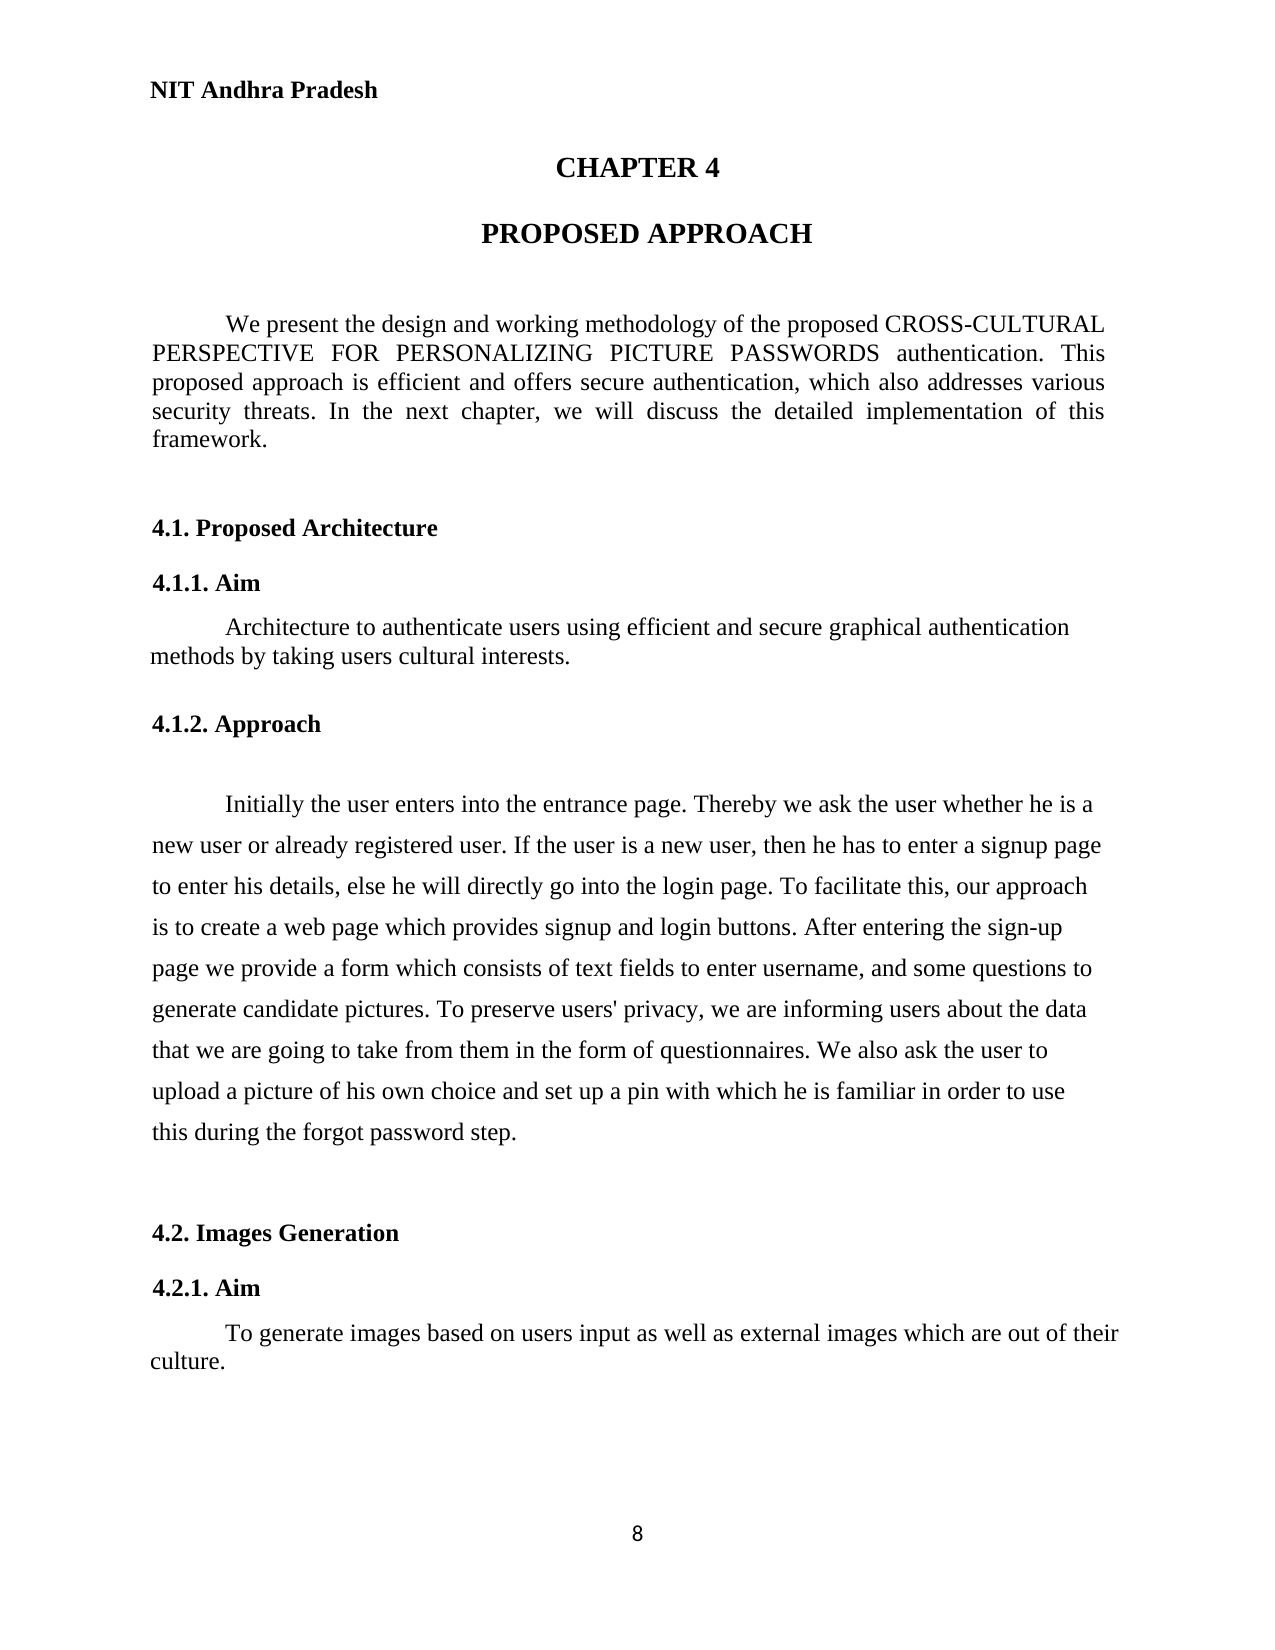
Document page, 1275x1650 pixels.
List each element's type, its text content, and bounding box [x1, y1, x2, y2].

text To generate images based on users input as well as external images which are out of their culture. [150, 1318, 1125, 1375]
text PROPOSED APPROACH [481, 216, 1125, 250]
text 4.2.1. Aim [152, 1273, 1125, 1302]
text CHAPTER 4 [150, 150, 1125, 183]
text 4.1.1. Aim [152, 568, 1125, 596]
text 4.1.2. Approach [152, 709, 1106, 738]
text Initially the user enters into the entrance page. Thereby we ask the user whether he is a new user or already registered user. If the user is a new user, then he has to enter a signup page to enter his details, else he will directly go into the login page. To facilitate this, our approach is to create a web page which provides signup and login buttons. After entering the sign-up page we provide a form which consists of text fields to enter username, and some questions to generate candidate pictures. To preserve users' privacy, we are informing users about the data that we are going to take from them in the form of questionnaires. We also ask the user to upload a picture of his own choice and set up a pin with which he is familiar in order to use this during the forgot password step. [152, 789, 1106, 1146]
text We present the design and working methodology of the proposed CROSS-CULTURAL PERSPECTIVE FOR PERSONALIZING PICTURE PASSWORDS authentication. This proposed approach is efficient and offers secure authentication, which also addresses various security threats. In the next chapter, we will discuss the detailed implementation of this framework. [152, 309, 1106, 453]
text Architecture to authenticate users using efficient and secure graphical authentication methods by taking users cultural interests. [150, 612, 1125, 670]
text 4.2. Images Generation [152, 1218, 1106, 1247]
text 4.1. Proposed Architecture [152, 513, 1106, 542]
